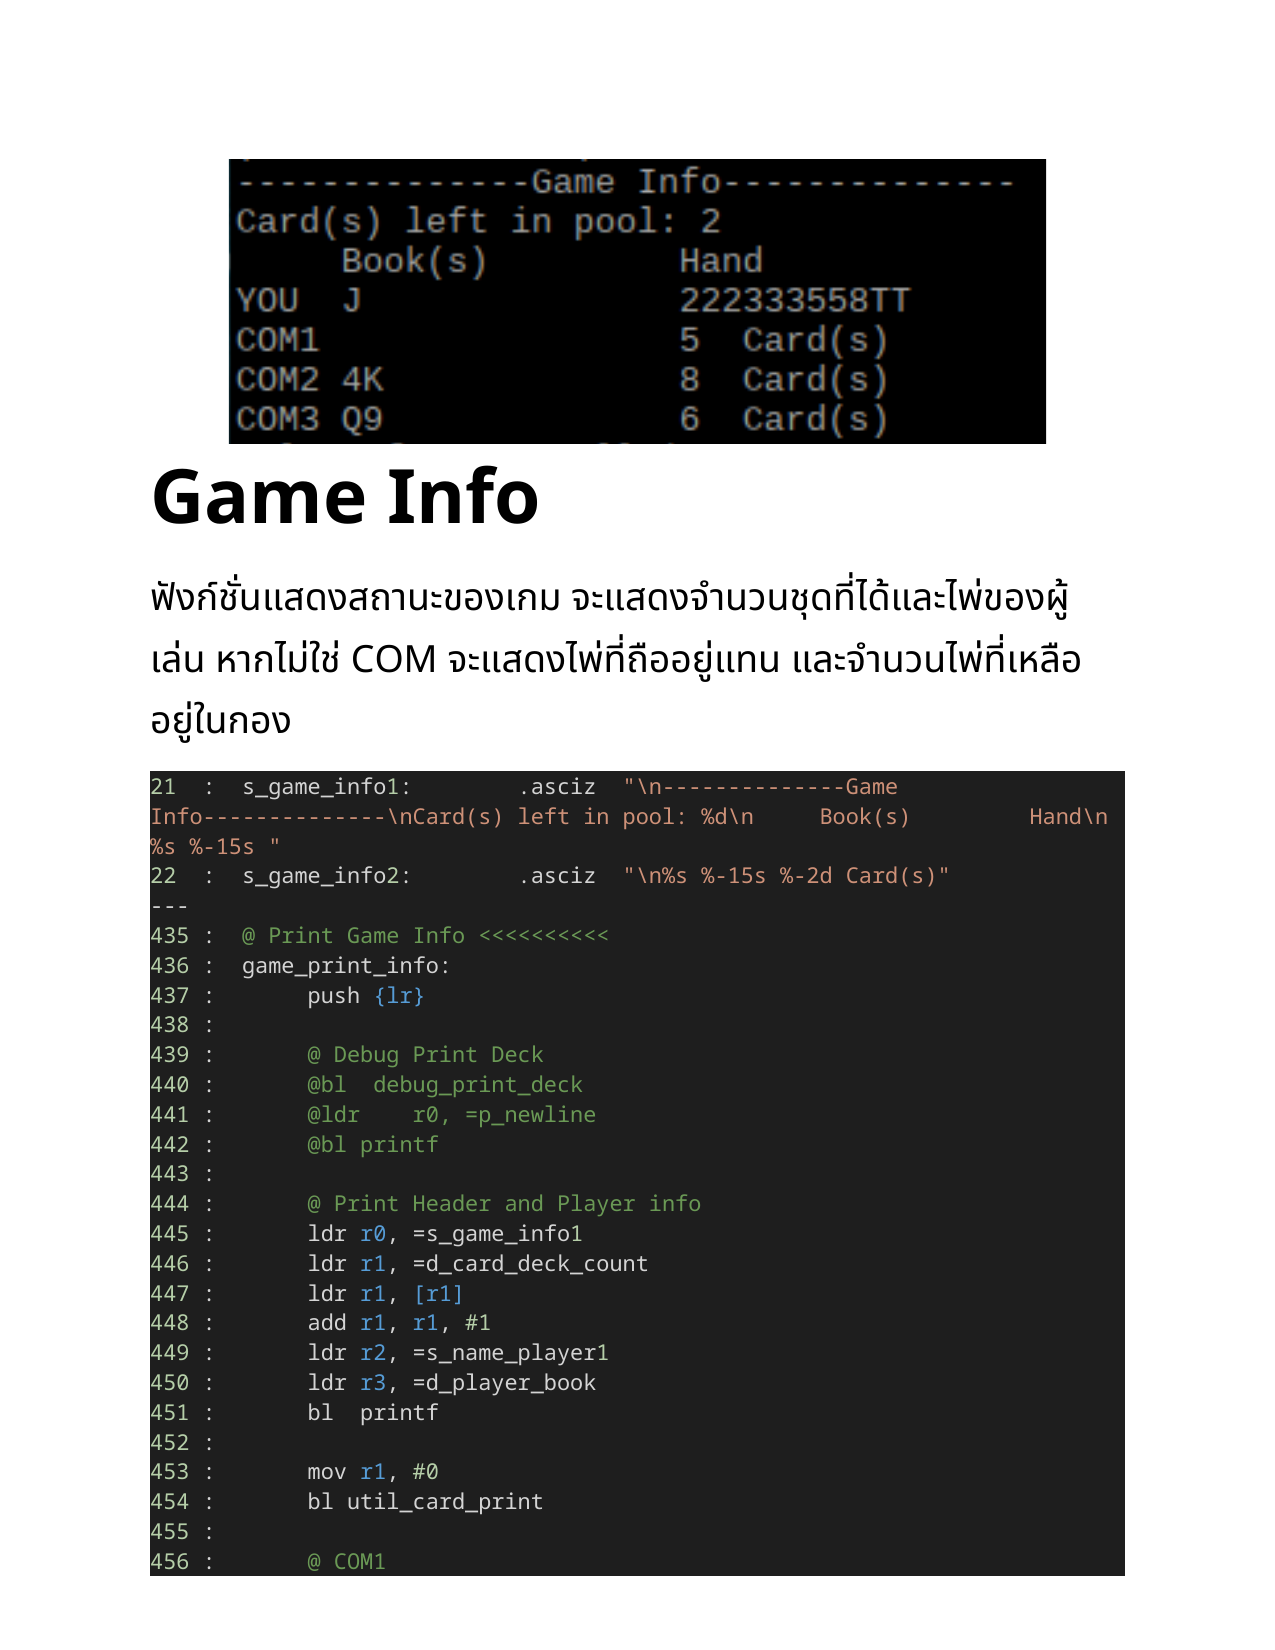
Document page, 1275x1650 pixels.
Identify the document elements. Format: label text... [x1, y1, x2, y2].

text 450 : ldr r3, =d_player_book [150, 1367, 1125, 1397]
text 437 : push {lr} [150, 980, 1125, 1009]
text --- [150, 890, 1125, 920]
text 436 : game_print_info: [150, 950, 1125, 980]
text 447 : ldr r1, [r1] [150, 1278, 1125, 1307]
text 445 : ldr r0, =s_game_info1 [150, 1218, 1125, 1248]
text 454 : bl util_card_print [150, 1486, 1125, 1516]
text 453 : mov r1, #0 [150, 1456, 1125, 1486]
text 444 : @ Print Header and Player info [150, 1188, 1125, 1218]
text 446 : ldr r1, =d_card_deck_count [150, 1248, 1125, 1278]
text 21 : s_game_info1: .asciz "\n--------------Game Info--------------\nCard(s) left in pool: %d\n Book(s) Hand\n%s %-15s " [150, 771, 1125, 861]
text 443 : [150, 1158, 1125, 1188]
text 435 : @ Print Game Info <<<<<<<<<< [150, 920, 1125, 950]
text 448 : add r1, r1, #1 [150, 1307, 1125, 1337]
text 442 : @bl printf [150, 1129, 1125, 1158]
picture [228, 159, 1047, 444]
text 449 : ldr r2, =s_name_player1 [150, 1337, 1125, 1367]
text 452 : [150, 1427, 1125, 1456]
text 439 : @ Debug Print Deck [150, 1039, 1125, 1069]
text 441 : @ldr r0, =p_newline [150, 1099, 1125, 1129]
text 22 : s_game_info2: .asciz "\n%s %-15s %-2d Card(s)" [150, 861, 1125, 890]
text 440 : @bl debug_print_deck [150, 1069, 1125, 1099]
text 456 : @ COM1 [150, 1546, 1125, 1576]
text 438 : [150, 1009, 1125, 1039]
text 455 : [150, 1516, 1125, 1546]
text ฟังก์ชั่นแสดงสถานะของเกม จะแสดงจำนวนชุดที่ได้และไพ่ของผู้เล่น หากไม่ใช่ COM จะแสดงไพ่ที่ถืออยู่แทน และจำนวนไพ่ที่เหลืออยู่ในกอง [150, 571, 1125, 750]
text 451 : bl printf [150, 1397, 1125, 1427]
